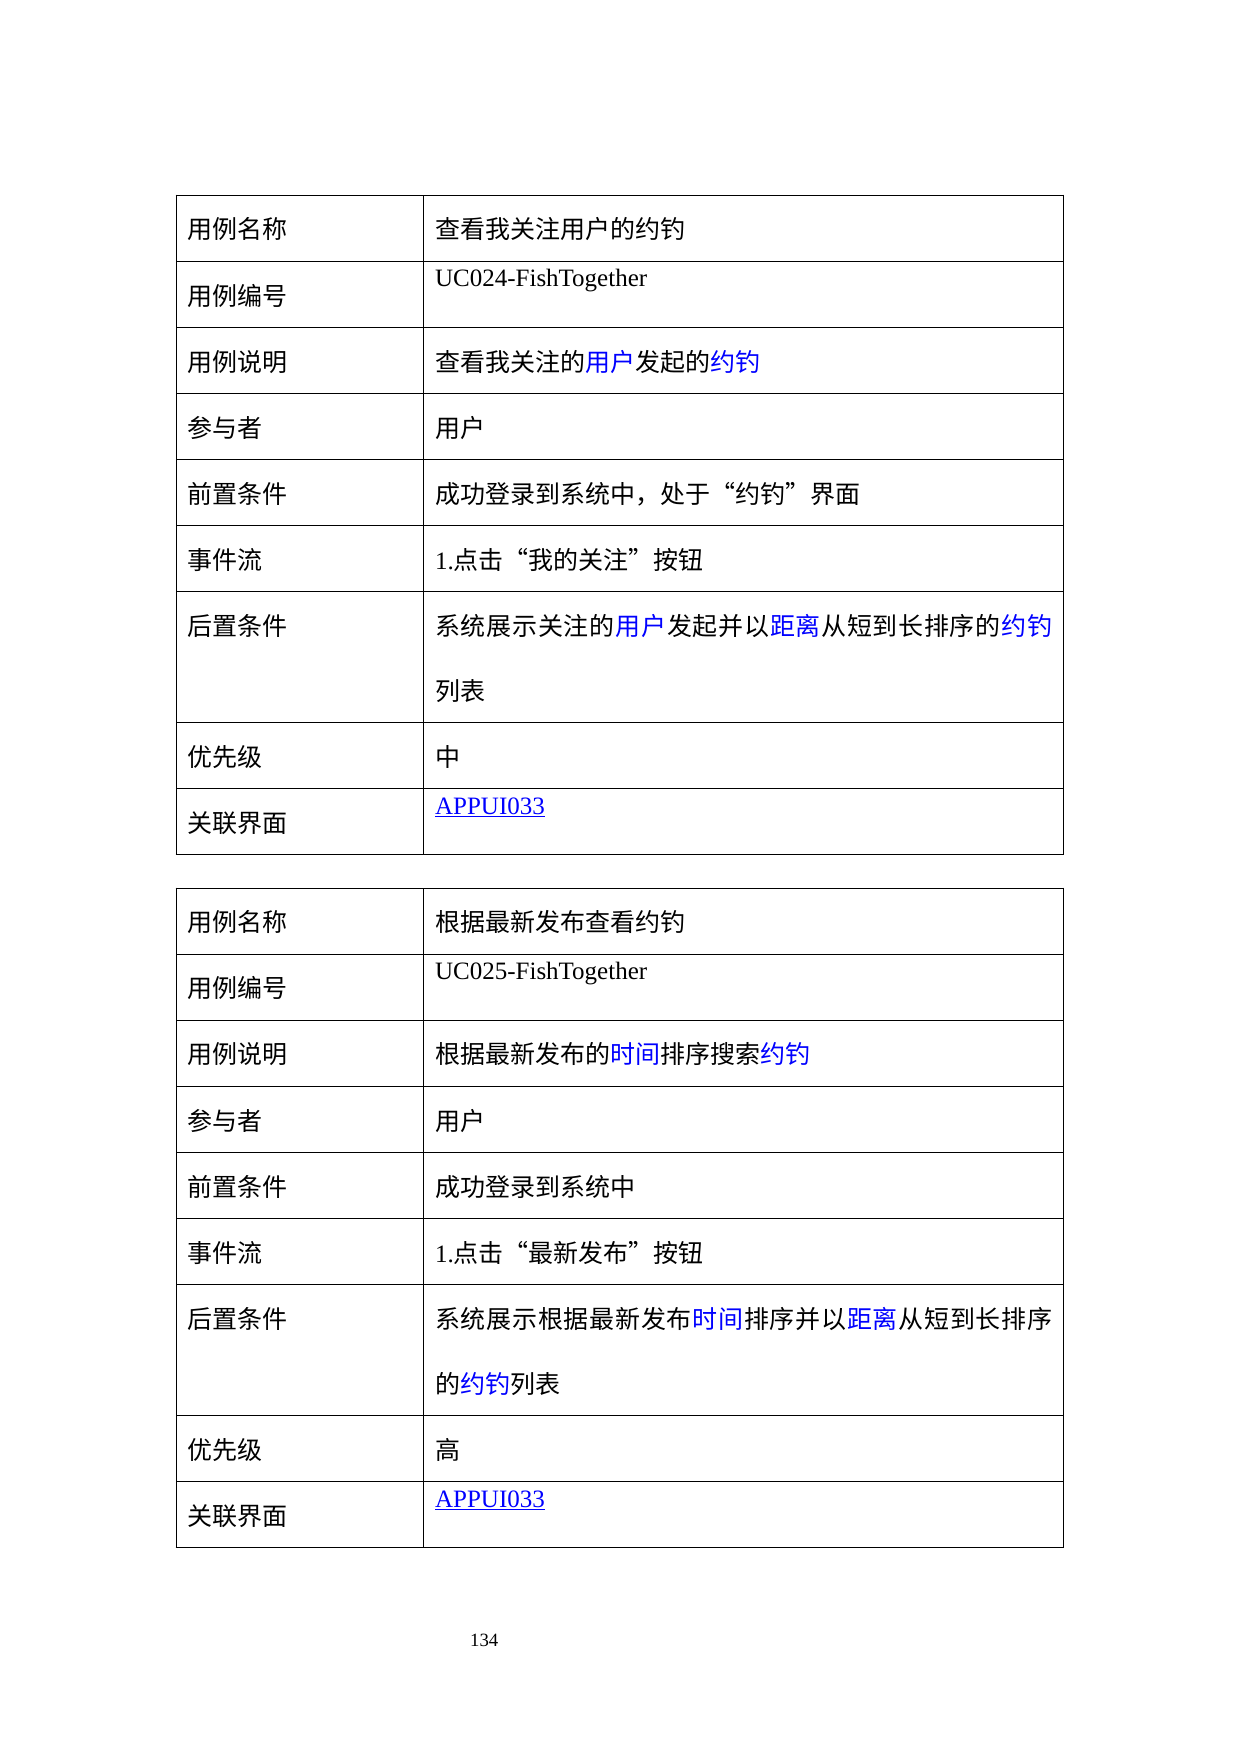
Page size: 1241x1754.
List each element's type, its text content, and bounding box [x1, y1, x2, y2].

table_cell 成功登录到系统中 [424, 1153, 1063, 1218]
table_cell 事件流 [177, 526, 423, 591]
table_cell UC024-FishTogether [424, 262, 1063, 327]
table_cell APPUI033 [424, 789, 1063, 854]
table_cell APPUI033 [424, 1482, 1063, 1547]
table_cell 中 [424, 723, 1063, 788]
table_cell 前置条件 [177, 1153, 423, 1218]
table_header 根据最新发布查看约钓 [424, 889, 1063, 953]
table_header 用例名称 [177, 889, 423, 953]
table_cell 事件流 [177, 1219, 423, 1284]
table_header 查看我关注用户的约钓 [424, 196, 1063, 261]
table_cell 用例编号 [177, 955, 423, 1019]
table_header 用例名称 [177, 196, 423, 261]
table_cell 系统展示关注的用户发起并以距离从短到长排序的约钓列表 [424, 592, 1063, 722]
table_cell 成功登录到系统中，处于“约钓”界面 [424, 460, 1063, 525]
table_cell 系统展示根据最新发布时间排序并以距离从短到长排序的约钓列表 [424, 1285, 1063, 1415]
table_cell 用例编号 [177, 262, 423, 327]
table_cell UC025-FishTogether [424, 955, 1063, 1019]
table_cell 关联界面 [177, 789, 423, 854]
table_cell 后置条件 [177, 1285, 423, 1415]
table_cell 1.点击“我的关注”按钮 [424, 526, 1063, 591]
table_cell 关联界面 [177, 1482, 423, 1547]
table_cell 优先级 [177, 723, 423, 788]
table_cell 参与者 [177, 1087, 423, 1152]
table_cell 查看我关注的用户发起的约钓 [424, 328, 1063, 393]
table_cell 后置条件 [177, 592, 423, 722]
table_cell 高 [424, 1416, 1063, 1481]
table_cell 优先级 [177, 1416, 423, 1481]
table_cell 1.点击“最新发布”按钮 [424, 1219, 1063, 1284]
table_cell 用户 [424, 1087, 1063, 1152]
table_cell 根据最新发布的时间排序搜索约钓 [424, 1021, 1063, 1086]
table_cell 前置条件 [177, 460, 423, 525]
table_cell 用户 [424, 394, 1063, 459]
table_cell 用例说明 [177, 1021, 423, 1086]
table_cell 参与者 [177, 394, 423, 459]
table_cell 用例说明 [177, 328, 423, 393]
